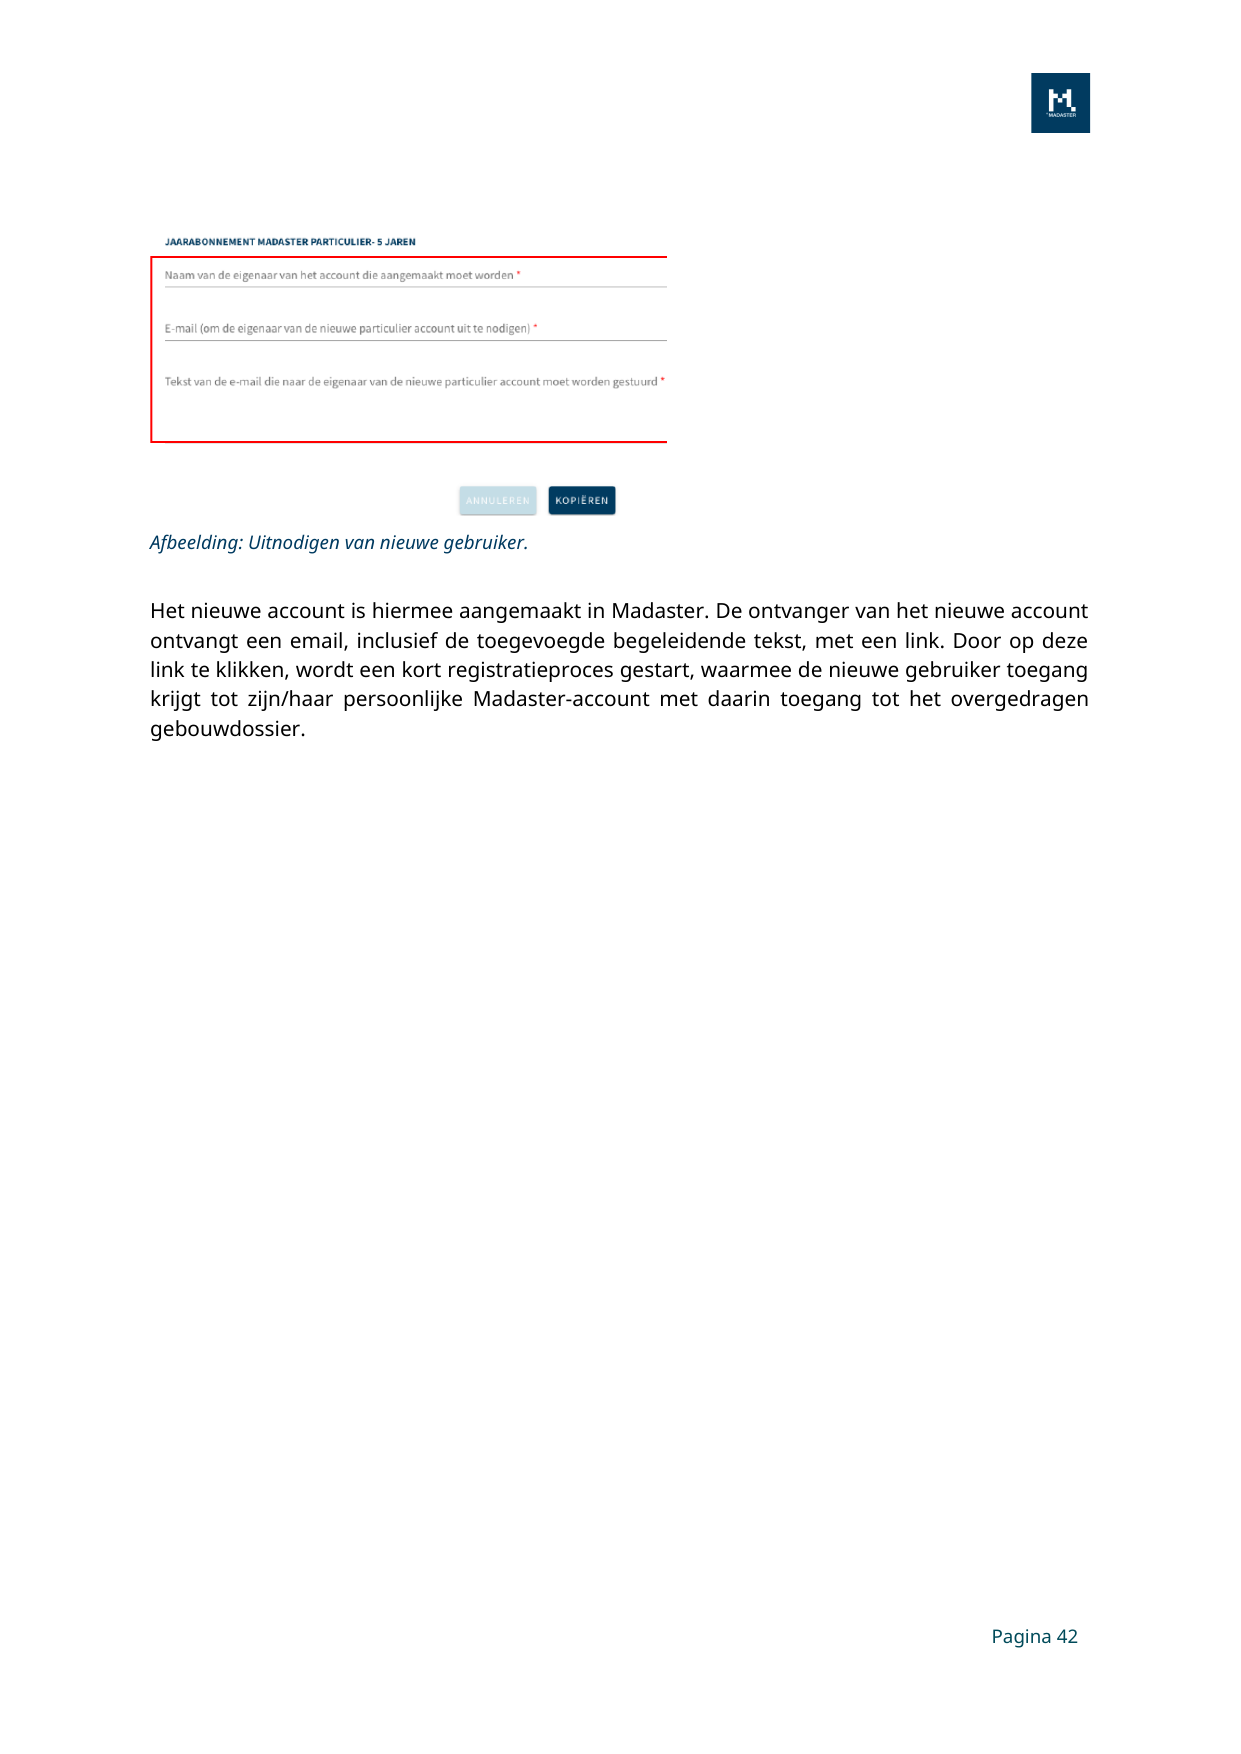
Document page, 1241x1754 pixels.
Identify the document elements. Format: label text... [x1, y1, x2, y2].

text Afbeelding: Uitnodigen van nieuwe gebruiker. [150, 529, 1090, 555]
text Het nieuwe account is hiermee aangemaakt in Madaster. De ontvanger van het nieuwe account ontvangt een email, inclusief de toegevoegde begeleidende tekst, met een link. Door op deze link te klikken, wordt een kort registratieproces gestart, waarmee de nieuwe gebruiker toegang krijgt tot zijn/haar persoonlijke Madaster-account met daarin toegang tot het overgedragen gebouwdossier. [150, 597, 1090, 742]
picture [1031, 73, 1091, 133]
